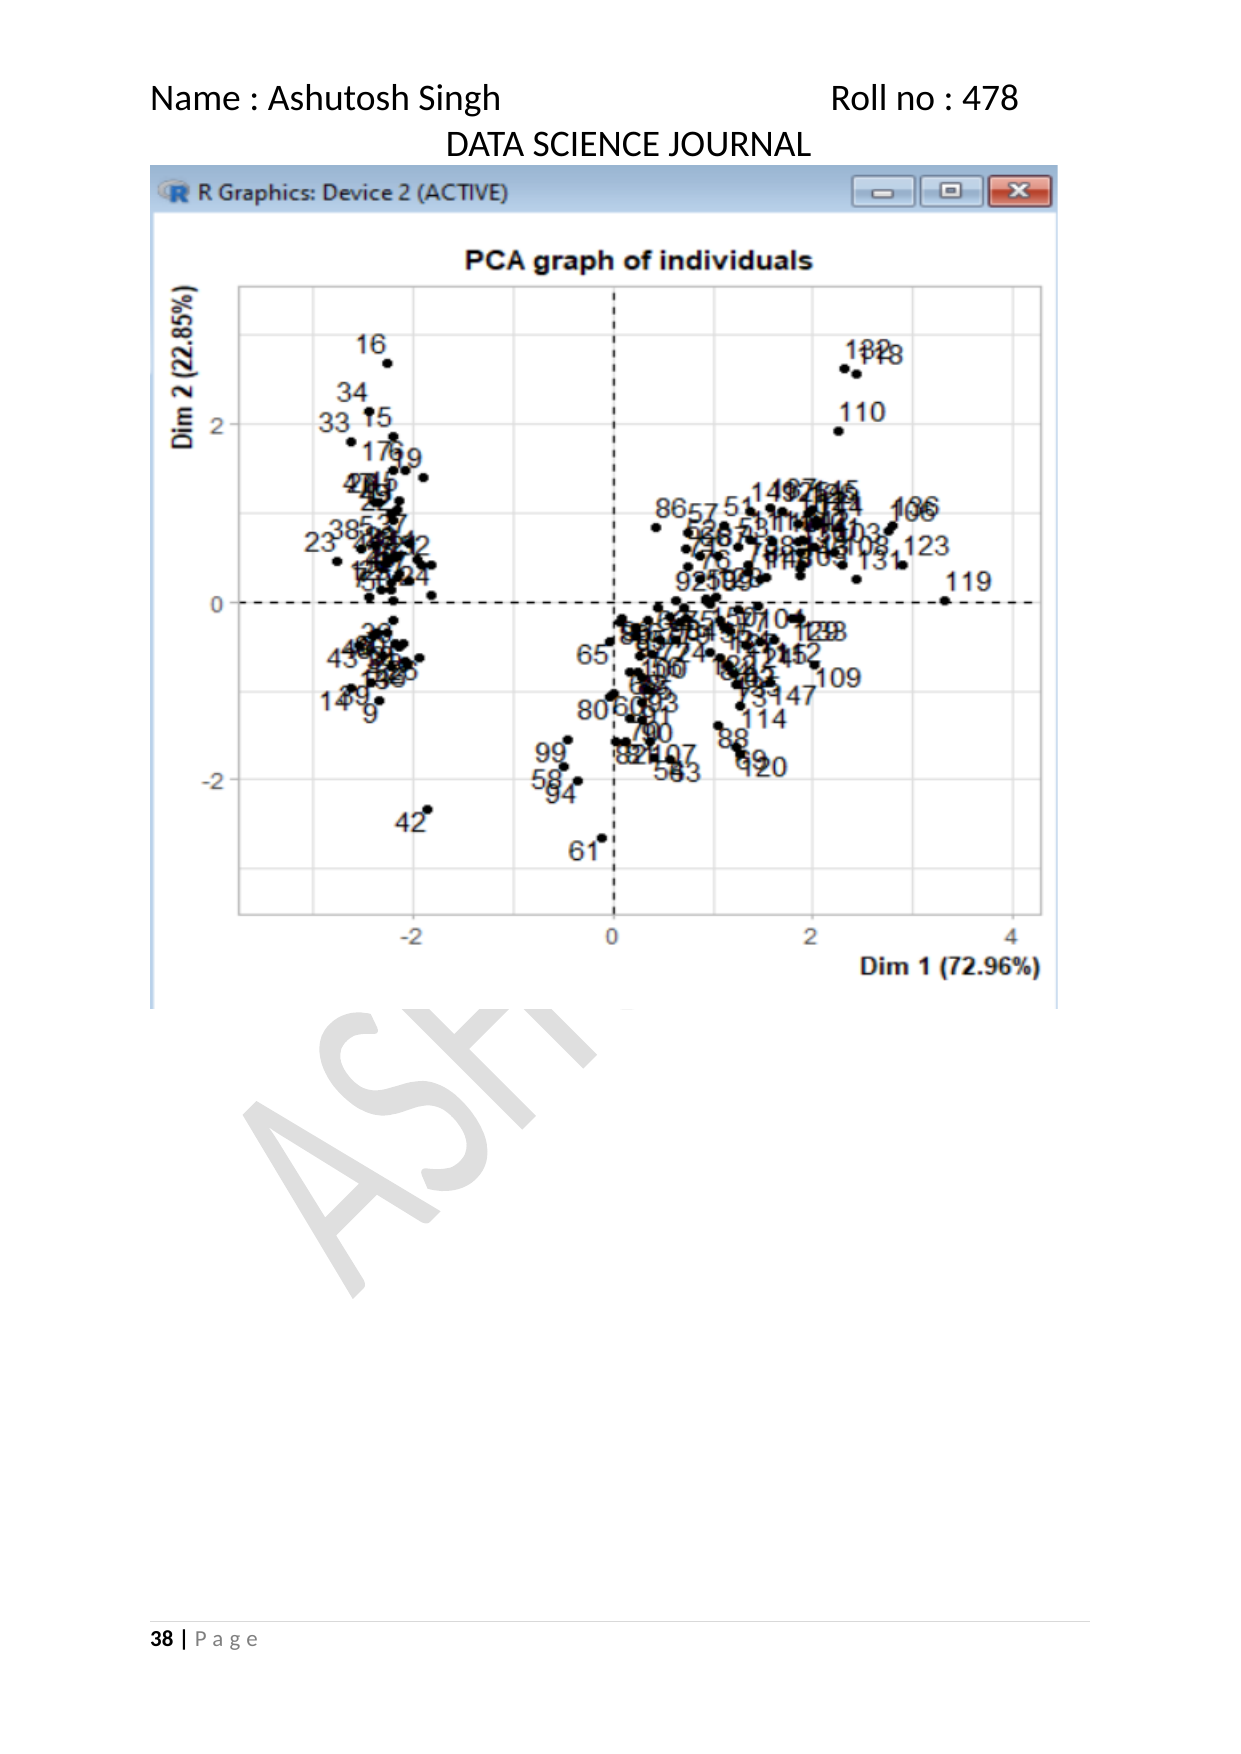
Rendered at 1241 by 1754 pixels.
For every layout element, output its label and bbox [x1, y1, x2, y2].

picture [150, 165, 1058, 1009]
